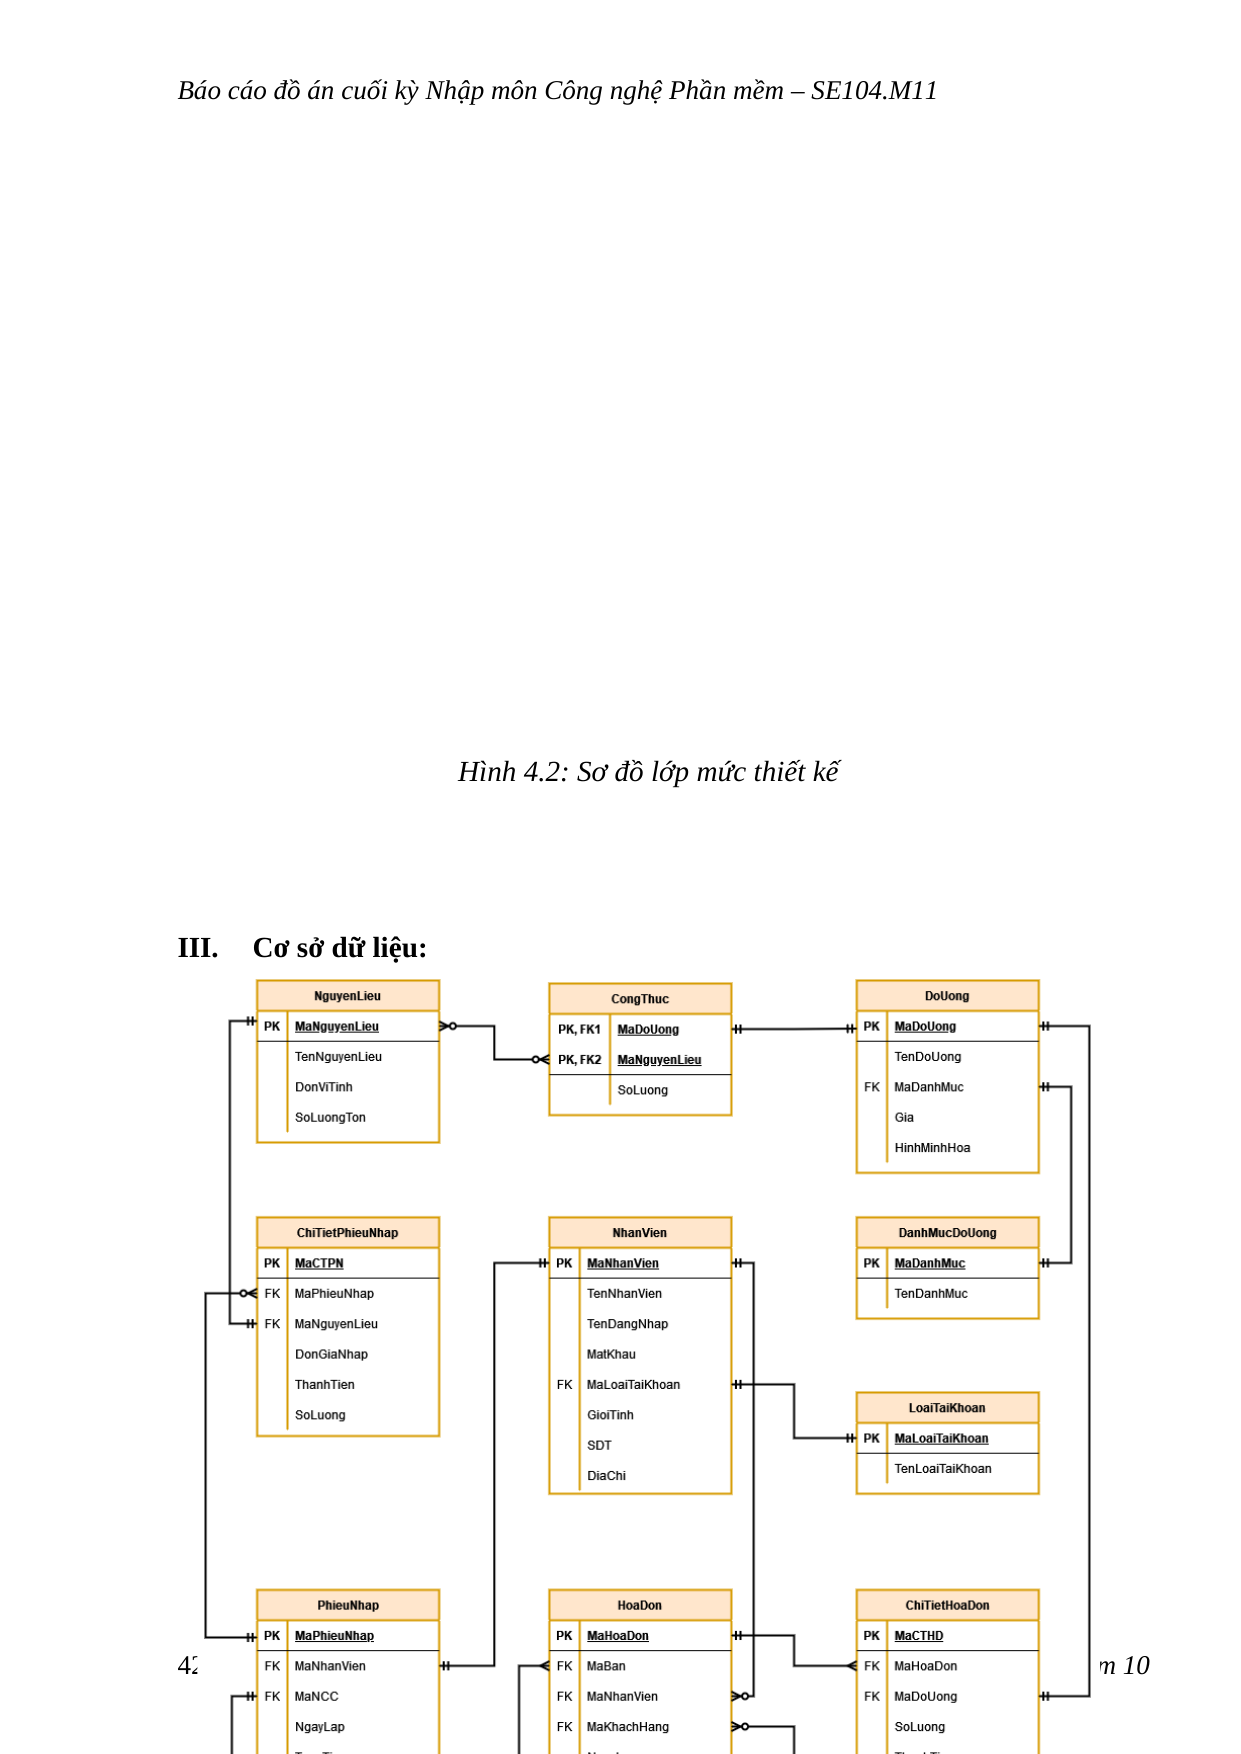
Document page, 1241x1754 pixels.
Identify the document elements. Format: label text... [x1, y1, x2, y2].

picture [197, 979, 1101, 1754]
text Hình 4.2: Sơ đồ lớp mức thiết kế [177, 754, 1122, 788]
subtitle Cơ sở dữ liệu: [177, 930, 1122, 963]
